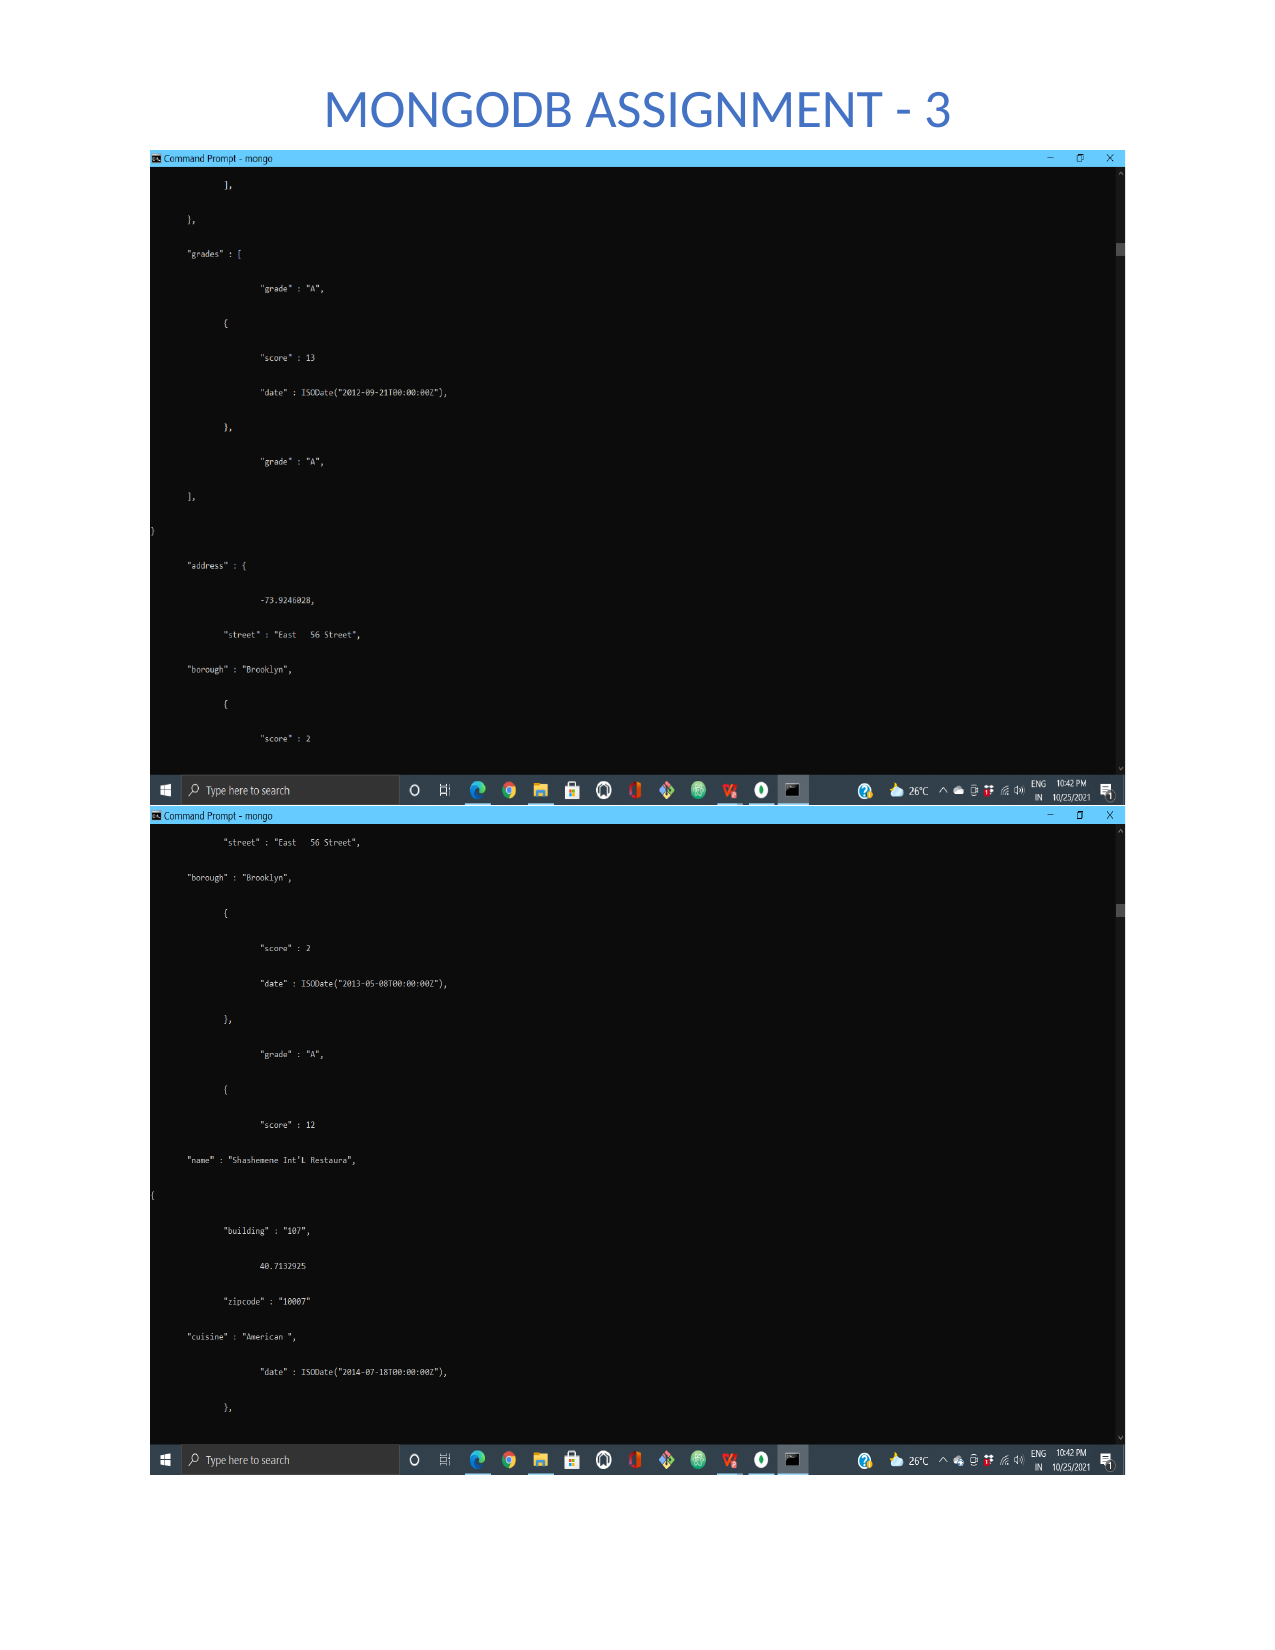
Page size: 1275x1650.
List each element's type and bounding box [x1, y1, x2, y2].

picture [150, 150, 1125, 805]
picture [150, 806, 1125, 1475]
